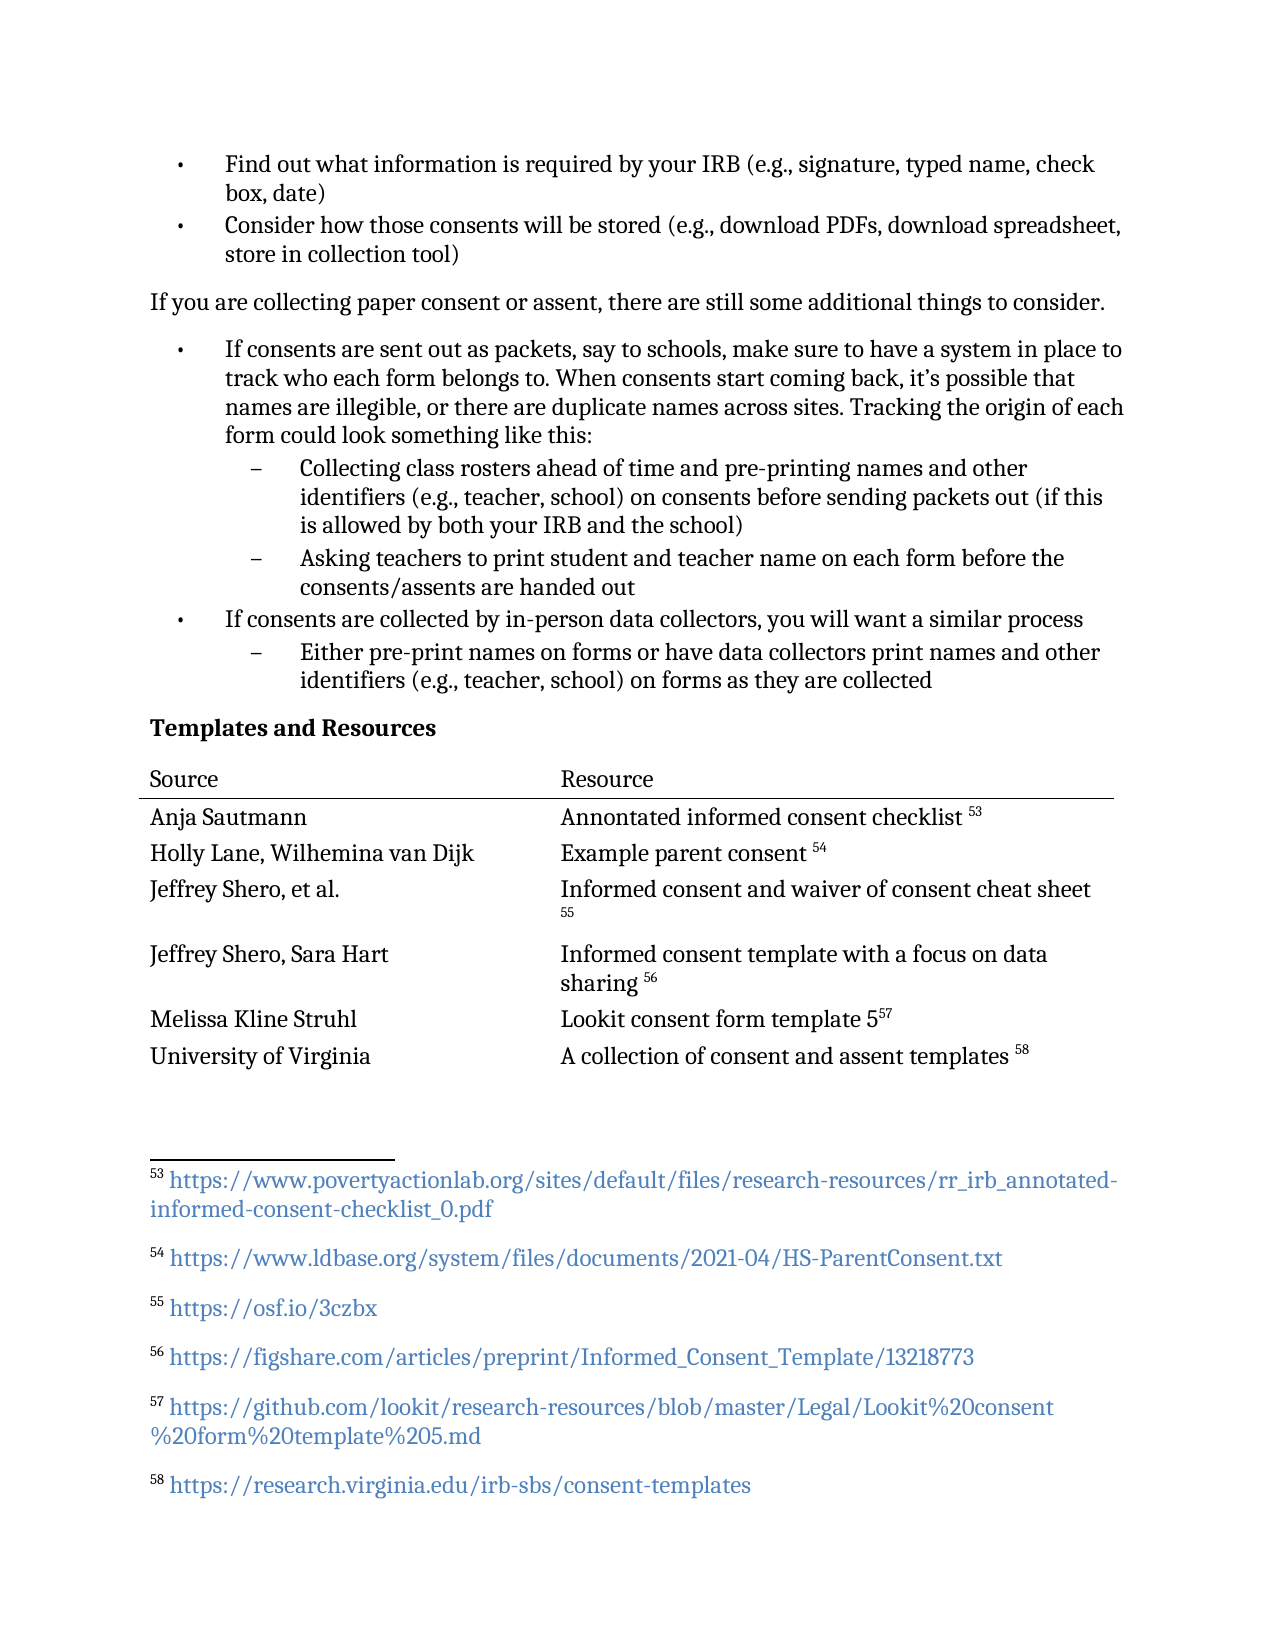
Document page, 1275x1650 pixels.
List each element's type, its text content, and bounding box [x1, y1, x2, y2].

text If you are collecting paper consent or assent, there are still some additional things to consider. [150, 287, 1125, 316]
list If consents are collected by in-person data collectors, you will want a similar process [175, 605, 1125, 634]
text Templates and Resources [150, 714, 1125, 742]
table_cell Melissa Kline Struhl [139, 1002, 549, 1038]
table_cell Annontated informed consent checklist [549, 799, 1114, 835]
list Asking teachers to print student and teacher name on each form before the consents/assents are handed out [250, 544, 1125, 601]
table_header Resource [549, 761, 1114, 797]
table_cell Example parent consent [549, 835, 1114, 872]
table_cell Jeffrey Shero, Sara Hart [139, 937, 549, 1002]
table_cell Anja Sautmann [139, 799, 549, 835]
list Consider how those consents will be stored (e.g., download PDFs, download spreadsheet, store in collection tool) [175, 211, 1125, 269]
table_cell Informed consent template with a focus on data sharing [549, 937, 1114, 1002]
list Either pre-print names on forms or have data collectors print names and other identifiers (e.g., teacher, school) on forms as they are collected [250, 637, 1125, 695]
list If consents are sent out as packets, say to schools, make sure to have a system in place to track who each form belongs to. When consents start coming back, it’s possible that names are illegible, or there are duplicate names across sites. Tracking the origin of each form could look something like this: [175, 335, 1125, 450]
table_cell Holly Lane, Wilhemina van Dijk [139, 835, 549, 872]
list Collecting class rosters ahead of time and pre-printing names and other identifiers (e.g., teacher, school) on consents before sending packets out (if this is allowed by both your IRB and the school) [250, 454, 1125, 540]
table_cell Informed consent and waiver of consent cheat sheet [549, 872, 1114, 937]
table_header Source [139, 761, 549, 797]
table_cell Lookit consent form template 5 [549, 1002, 1114, 1038]
list Find out what information is required by your IRB (e.g., signature, typed name, check box, date) [175, 150, 1125, 207]
table_cell A collection of consent and assent templates [549, 1038, 1114, 1074]
table_cell Jeffrey Shero, et al. [139, 872, 549, 937]
table_cell University of Virginia [139, 1038, 549, 1074]
